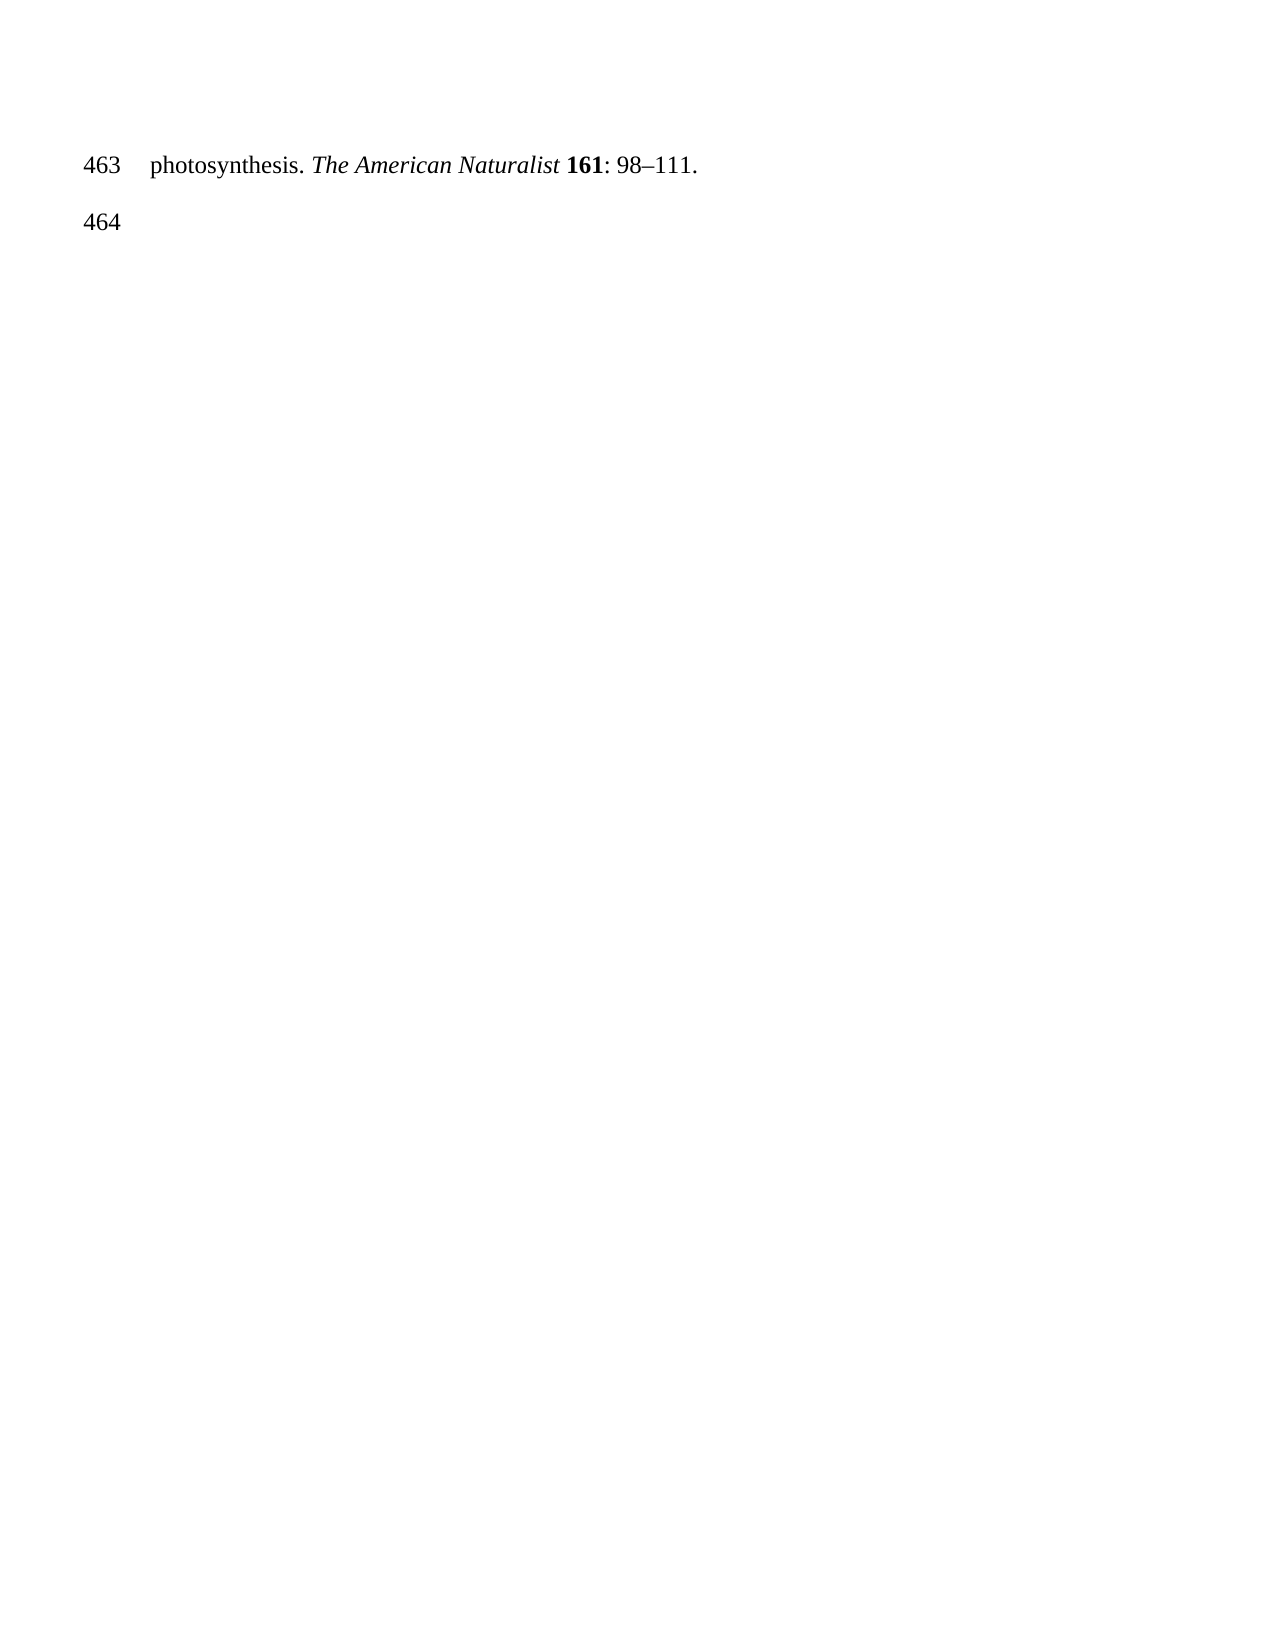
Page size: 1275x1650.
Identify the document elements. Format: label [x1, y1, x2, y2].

text [150, 150, 1125, 179]
